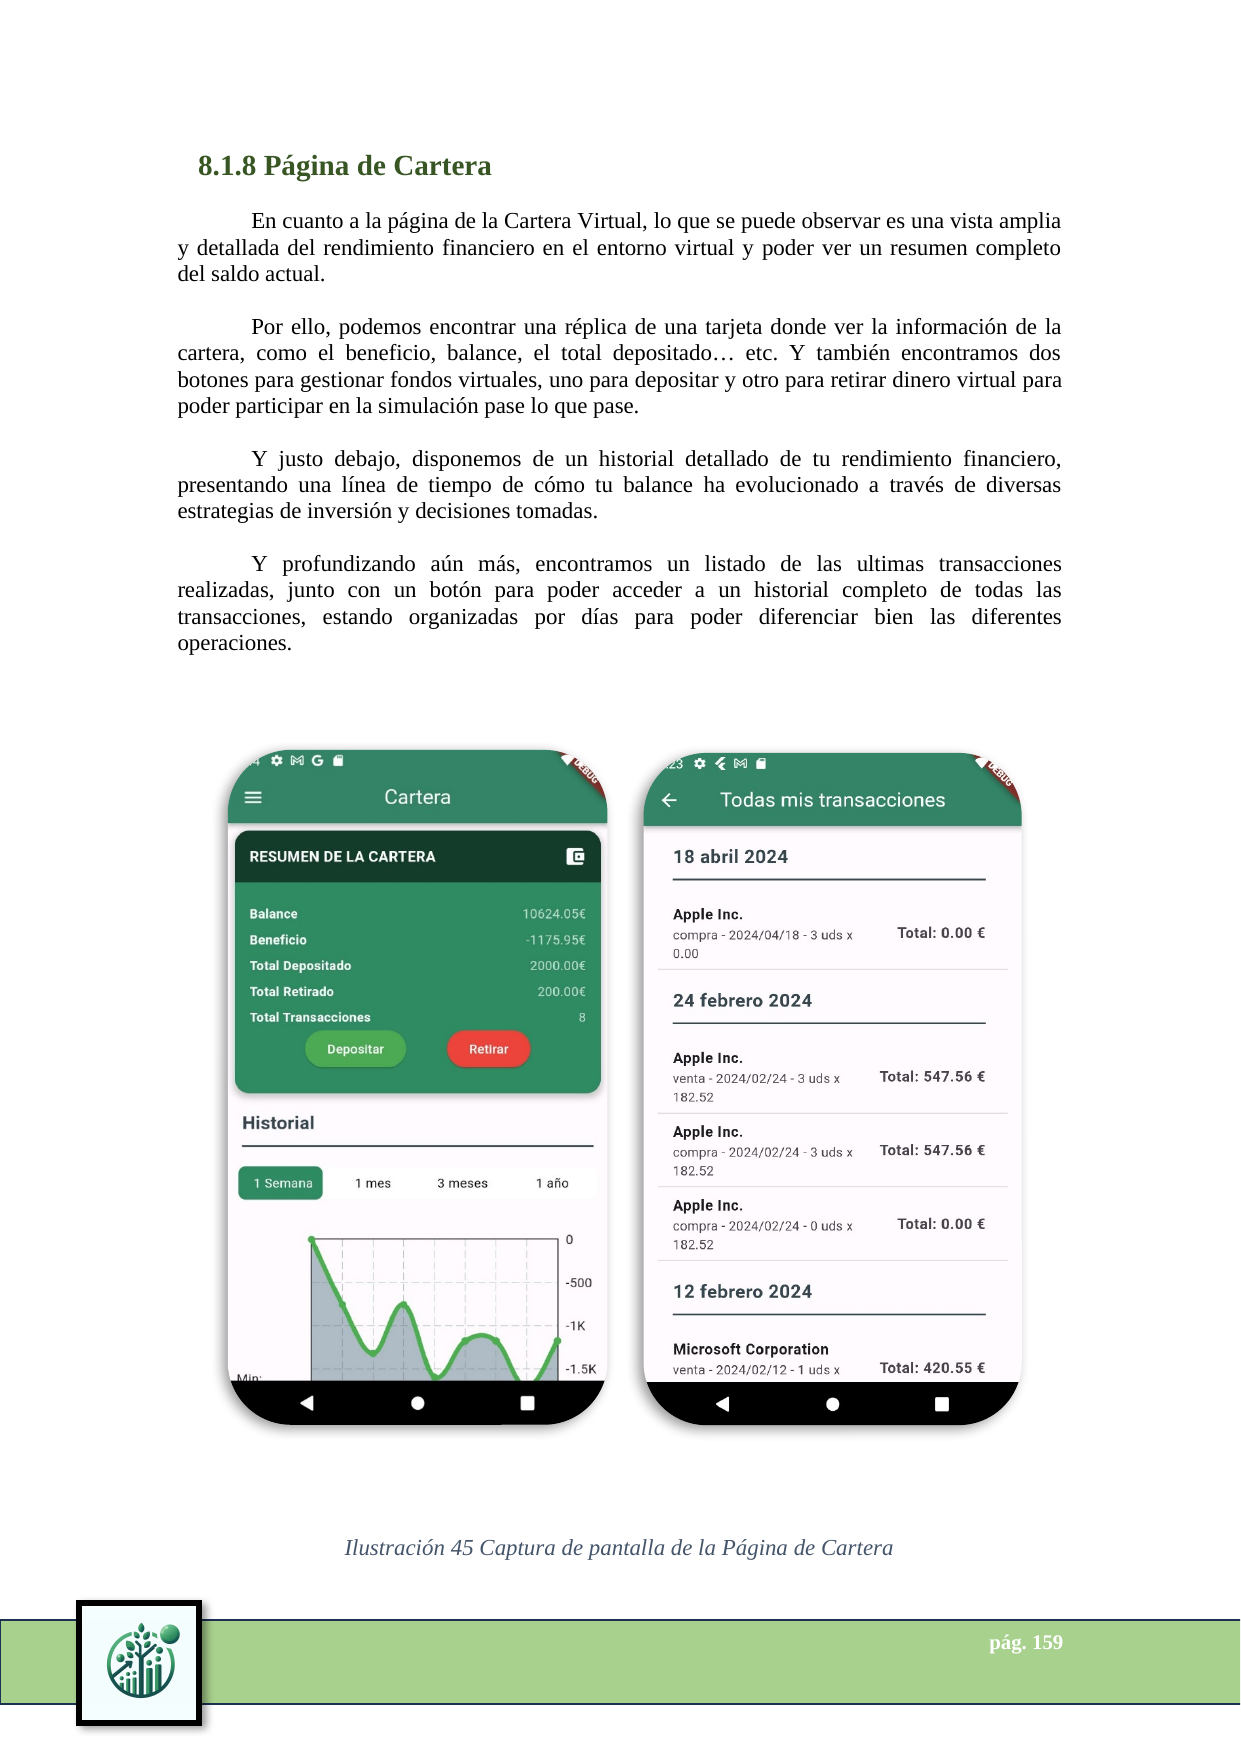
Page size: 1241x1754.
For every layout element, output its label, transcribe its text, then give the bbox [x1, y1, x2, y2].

text Y profundizando aún más, encontramos un listado de las ultimas transacciones realizadas, junto con un botón para poder acceder a un historial completo de todas las transacciones, estando organizadas por días para poder diferenciar bien las diferentes operaciones. [177, 550, 1063, 656]
subtitle 8.1.8 Página de Cartera [198, 148, 1063, 181]
text Por ello, podemos encontrar una réplica de una tarjeta donde ver la información de la cartera, como el beneficio, balance, el total depositado… etc. Y también encontramos dos botones para gestionar fondos virtuales, uno para depositar y otro para retirar dinero virtual para poder participar en la simulación pase lo que pase. [177, 313, 1063, 418]
picture [643, 752, 1022, 1426]
text En cuanto a la página de la Cartera Virtual, lo que se puede observar es una vista amplia y detallada del rendimiento financiero en el entorno virtual y poder ver un resumen completo del saldo actual. [177, 207, 1063, 287]
text Ilustración 45 Captura de pantalla de la Página de Cartera [177, 1534, 1063, 1560]
picture [82, 1606, 196, 1720]
text Y justo debajo, disponemos de un historial detallado de tu rendimiento financiero, presentando una línea de tiempo de cómo tu balance ha evolucionado a través de diversas estrategias de inversión y decisiones tomadas. [177, 445, 1063, 524]
picture [227, 749, 608, 1425]
